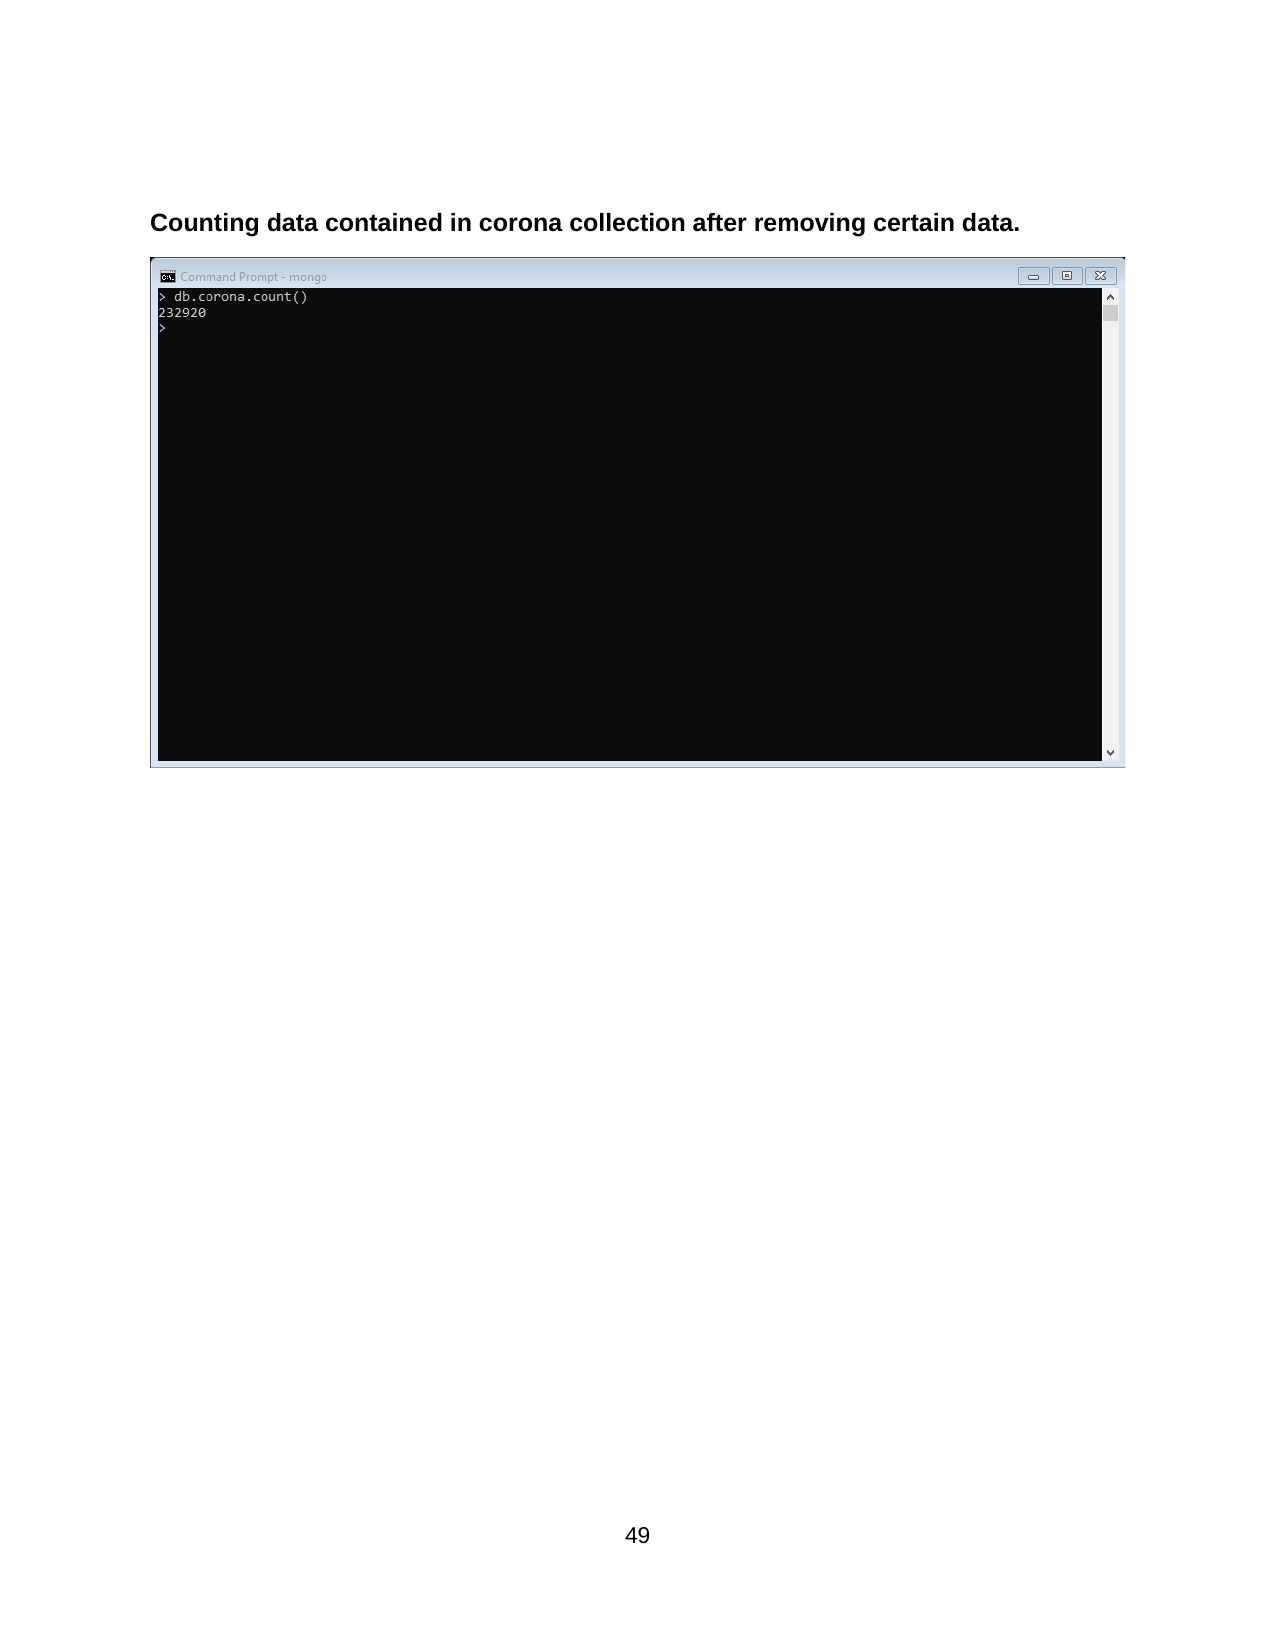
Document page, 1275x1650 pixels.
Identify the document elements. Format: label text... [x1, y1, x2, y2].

text Counting data contained in corona collection after removing certain data. [150, 208, 1125, 236]
picture [150, 257, 1125, 768]
